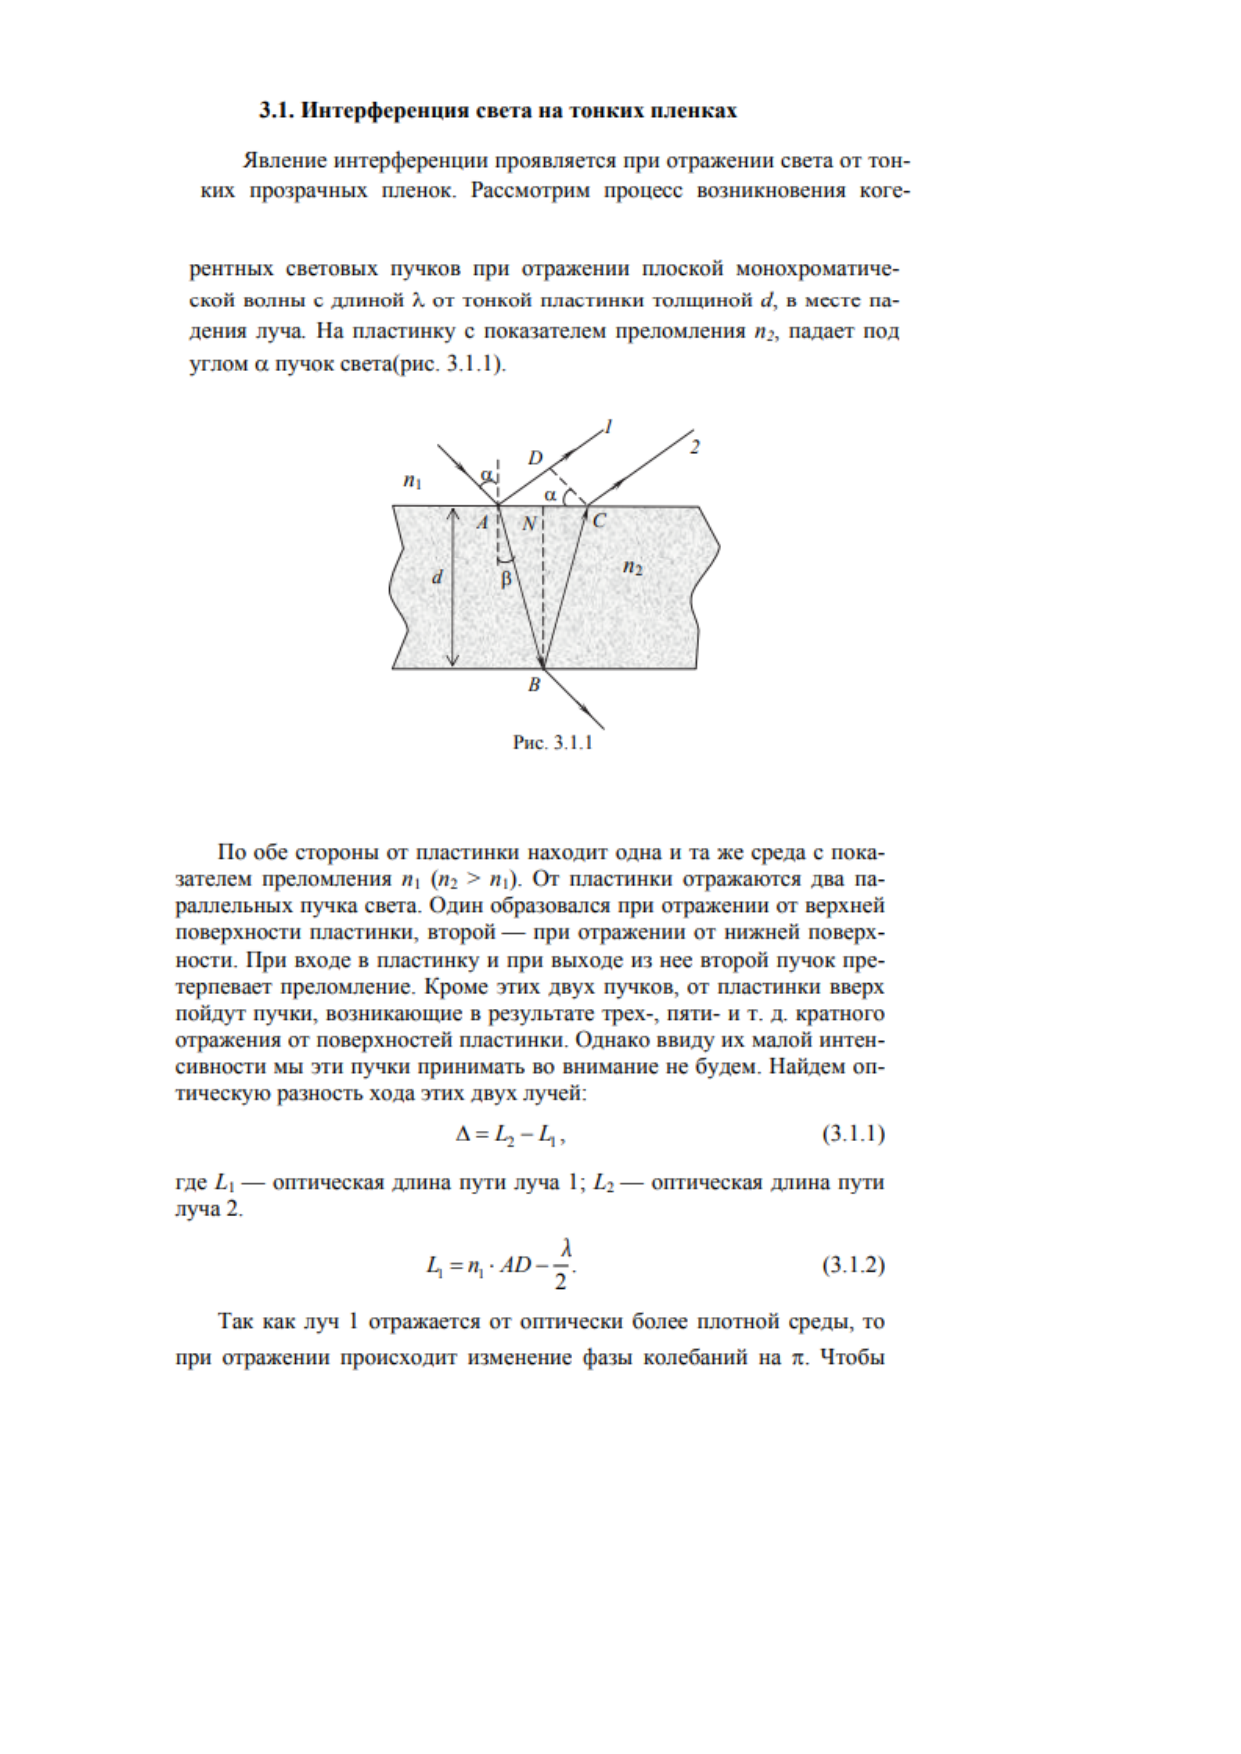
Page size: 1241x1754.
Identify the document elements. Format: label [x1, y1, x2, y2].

picture [162, 88, 937, 793]
picture [162, 811, 910, 1399]
